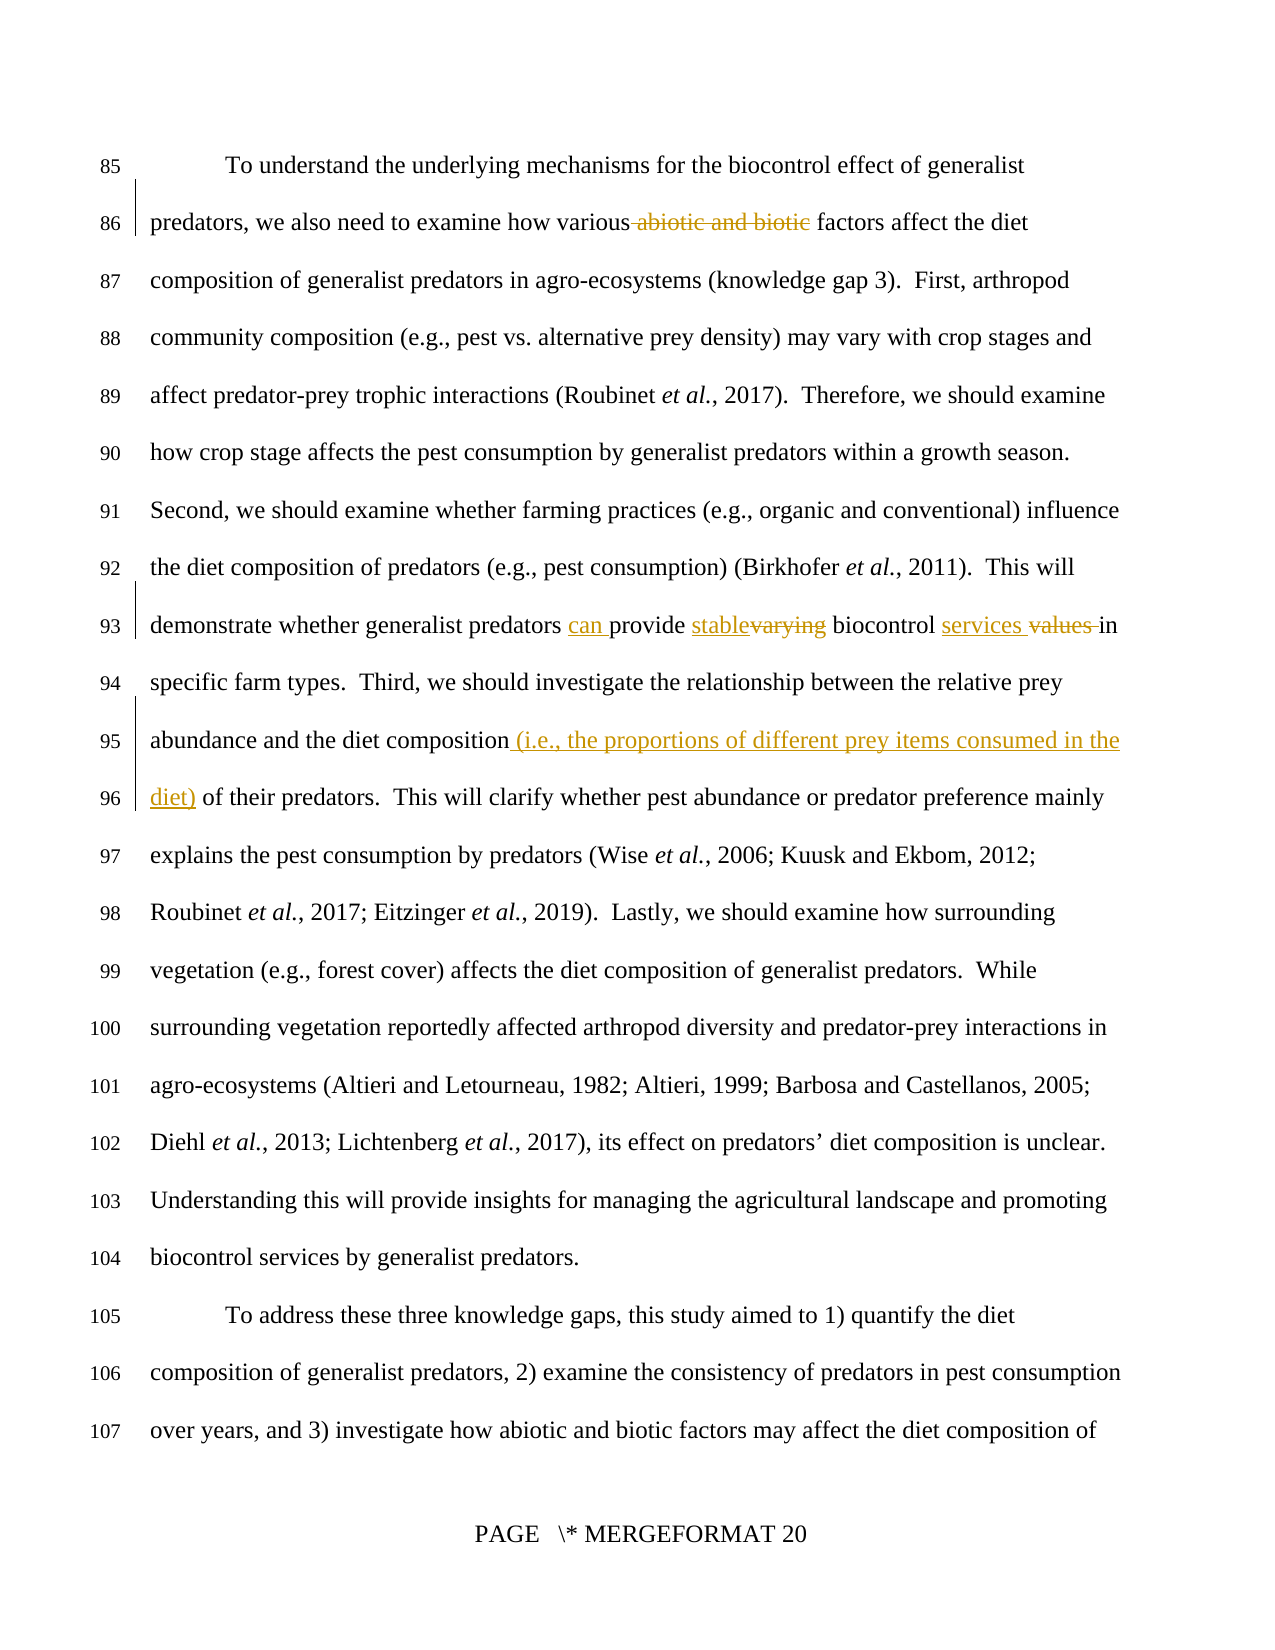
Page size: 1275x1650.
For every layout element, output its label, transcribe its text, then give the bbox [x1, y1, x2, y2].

text To understand the underlying mechanisms for the biocontrol effect of generalist predators, we also need to examine how various factors affect the diet composition of generalist predators in agro-ecosystems (knowledge gap 3). First, arthropod community composition (e.g., pest vs. alternative prey density) may vary with crop stages and affect predator-prey trophic interactions (Roubinet et al., 2017). Therefore, we should examine how crop stage affects the pest consumption by generalist predators within a growth season. Second, we should examine whether farming practices (e.g., organic and conventional) influence the diet composition of predators (e.g., pest consumption) (Birkhofer et al., 2011). This will demonstrate whether generalist predators provide biocontrol in specific farm types. Third, we should investigate the relationship between the relative prey abundance and the diet composition of their predators. This will clarify whether pest abundance or predator preference mainly explains the pest consumption by predators (Wise et al., 2006; Kuusk and Ekbom, 2012; Roubinet et al., 2017; Eitzinger et al., 2019). Lastly, we should examine how surrounding vegetation (e.g., forest cover) affects the diet composition of generalist predators. While surrounding vegetation reportedly affected arthropod diversity and predator-prey interactions in agro-ecosystems (Altieri and Letourneau, 1982; Altieri, 1999; Barbosa and Castellanos, 2005; Diehl et al., 2013; Lichtenberg et al., 2017), its effect on predators’ diet composition is unclear. Understanding this will provide insights for managing the agricultural landscape and promoting biocontrol services by generalist predators. [150, 150, 1125, 1271]
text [150, 1300, 1125, 1444]
